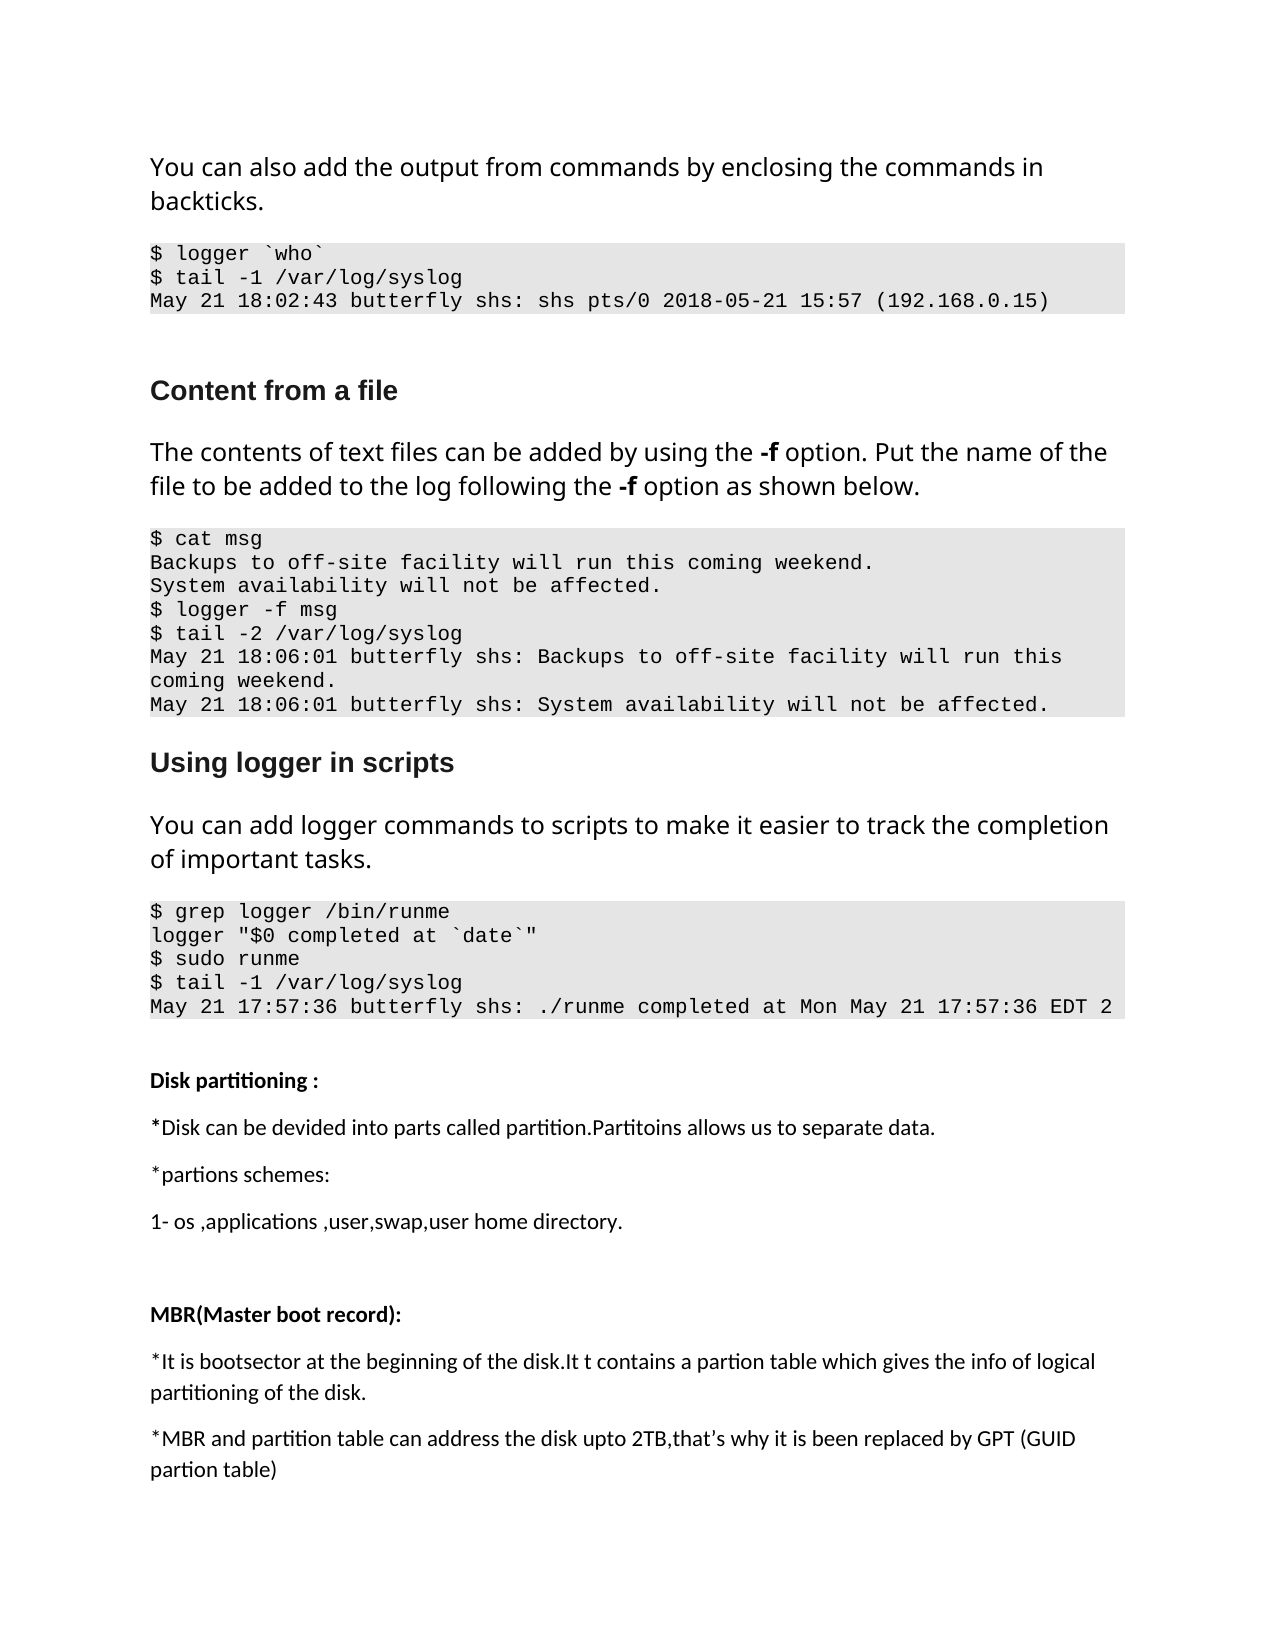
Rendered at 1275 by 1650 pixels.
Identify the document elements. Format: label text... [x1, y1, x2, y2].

text $ logger -f msg [150, 599, 1125, 623]
subtitle Content from a file [150, 373, 1125, 406]
subtitle Using logger in scripts [150, 746, 1125, 779]
text MBR(Master boot record): [150, 1301, 1125, 1329]
text May 21 18:06:01 butterfly shs: System availability will not be affected. [150, 694, 1125, 717]
text *MBR and partition table can address the disk upto 2TB,that’s why it is been replaced by GPT (GUID partion table) [150, 1424, 1125, 1483]
text May 21 17:57:36 butterfly shs: ./runme completed at Mon May 21 17:57:36 EDT 2 [150, 996, 1125, 1019]
text *It is bootsector at the beginning of the disk.It t contains a partion table which gives the info of logical partitioning of the disk. [150, 1347, 1125, 1406]
text $ cat msg [150, 528, 1125, 552]
text System availability will not be affected. [150, 575, 1125, 599]
text 1- os ,applications ,user,swap,user home directory. [150, 1207, 1125, 1235]
text $ logger `who` [150, 243, 1125, 267]
text $ tail -1 /var/log/syslog [150, 972, 1125, 996]
text logger "$0 completed at `date`" [150, 925, 1125, 948]
text *Disk can be devided into parts called partition.Partitoins allows us to separate data. [150, 1113, 1125, 1141]
text $ sudo runme [150, 948, 1125, 972]
text $ grep logger /bin/runme [150, 901, 1125, 925]
text Backups to off-site facility will run this coming weekend. [150, 552, 1125, 575]
text You can also add the output from commands by enclosing the commands in backticks. [150, 150, 1125, 218]
text $ tail -1 /var/log/syslog [150, 267, 1125, 290]
text *partions schemes: [150, 1160, 1125, 1188]
text May 21 18:02:43 butterfly shs: shs pts/0 2018-05-21 15:57 (192.168.0.15) [150, 290, 1125, 314]
text You can add logger commands to scripts to make it easier to track the completion of important tasks. [150, 808, 1125, 876]
text $ tail -2 /var/log/syslog [150, 623, 1125, 646]
text The contents of text files can be added by using the -f option. Put the name of the file to be added to the log following the -f option as shown below. [150, 435, 1125, 503]
text Disk partitioning : [150, 1066, 1125, 1094]
text May 21 18:06:01 butterfly shs: Backups to off-site facility will run this coming weekend. [150, 646, 1125, 694]
